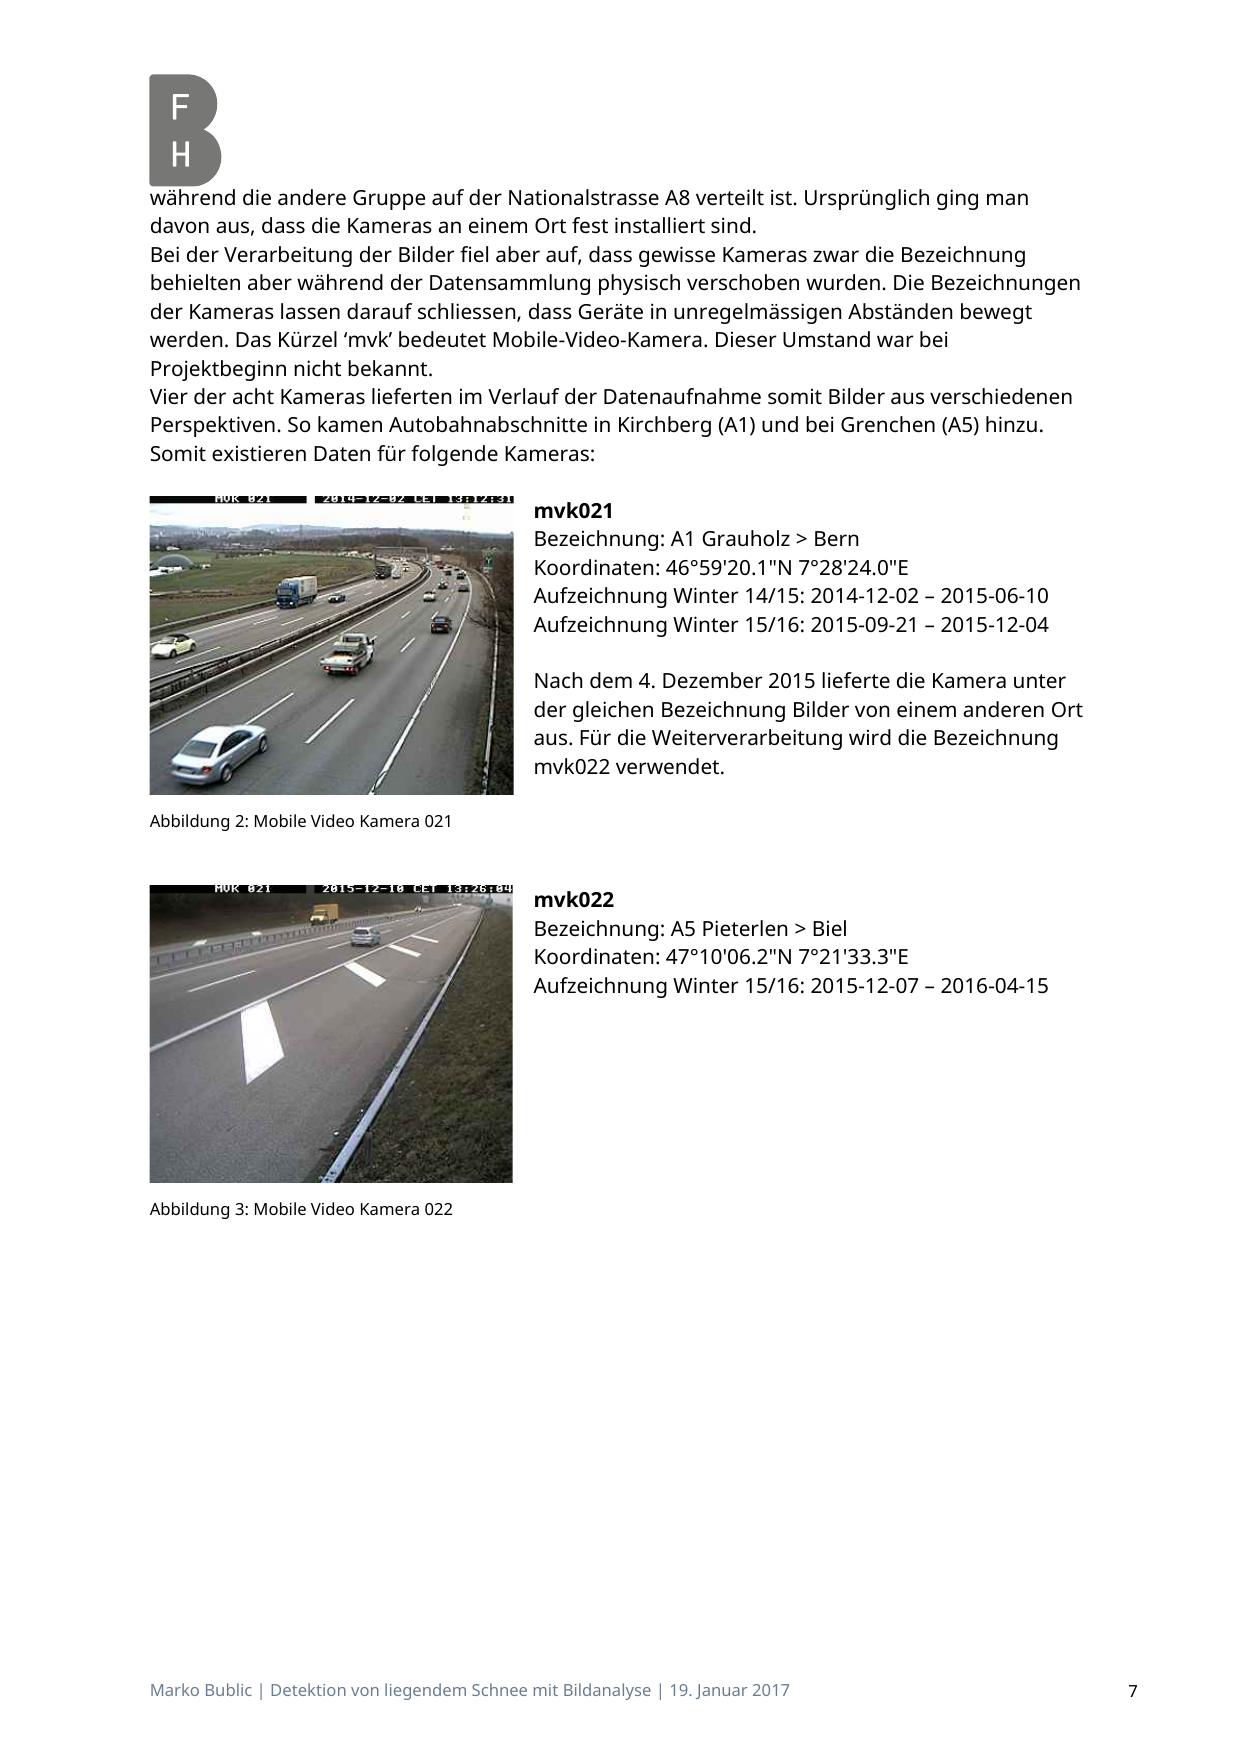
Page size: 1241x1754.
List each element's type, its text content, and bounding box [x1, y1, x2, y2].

table_header mvk021 Bezeichnung: A1 Grauholz > Bern Koordinaten: 46°59'20.1"N 7°28'24.0"E Aufzeichnung Winter 14/15: 2014-12-02 – 2015-06-10 Aufzeichnung Winter 15/16: 2015-09-21 – 2015-12-04 Nach dem 4. Dezember 2015 lieferte die Kamera unter der gleichen Bezeichnung Bilder von einem anderen Ort aus. Für die Weiterverarbeitung wird die Bezeichnung mvk022 verwendet. [533, 496, 1094, 857]
table_header mvk022 Bezeichnung: A5 Pieterlen > Biel Koordinaten: 47°10'06.2"N 7°21'33.3"E Aufzeichnung Winter 15/16: 2015-12-07 – 2016-04-15 [533, 886, 1094, 1246]
table_header Abbildung 3: Mobile Video Kamera 022 [150, 886, 533, 1246]
text Bei der Verarbeitung der Bilder fiel aber auf, dass gewisse Kameras zwar die Bezeichnung behielten aber während der Datensammlung physisch verschoben wurden. Die Bezeichnungen der Kameras lassen darauf schliessen, dass Geräte in unregelmässigen Abständen bewegt werden. Das Kürzel ‘mvk’ bedeutet Mobile-Video-Kamera. Dieser Umstand war bei Projektbeginn nicht bekannt. [149, 240, 1093, 382]
text Vier der acht Kameras lieferten im Verlauf der Datenaufnahme somit Bilder aus verschiedenen Perspektiven. So kamen Autobahnabschnitte in Kirchberg (A1) und bei Grenchen (A5) hinzu. Somit existieren Daten für folgende Kameras: [149, 382, 1093, 467]
picture [149, 885, 513, 1183]
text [149, 183, 1093, 240]
table_header Abbildung 2: Mobile Video Kamera 021 [150, 496, 533, 857]
picture [149, 496, 514, 795]
